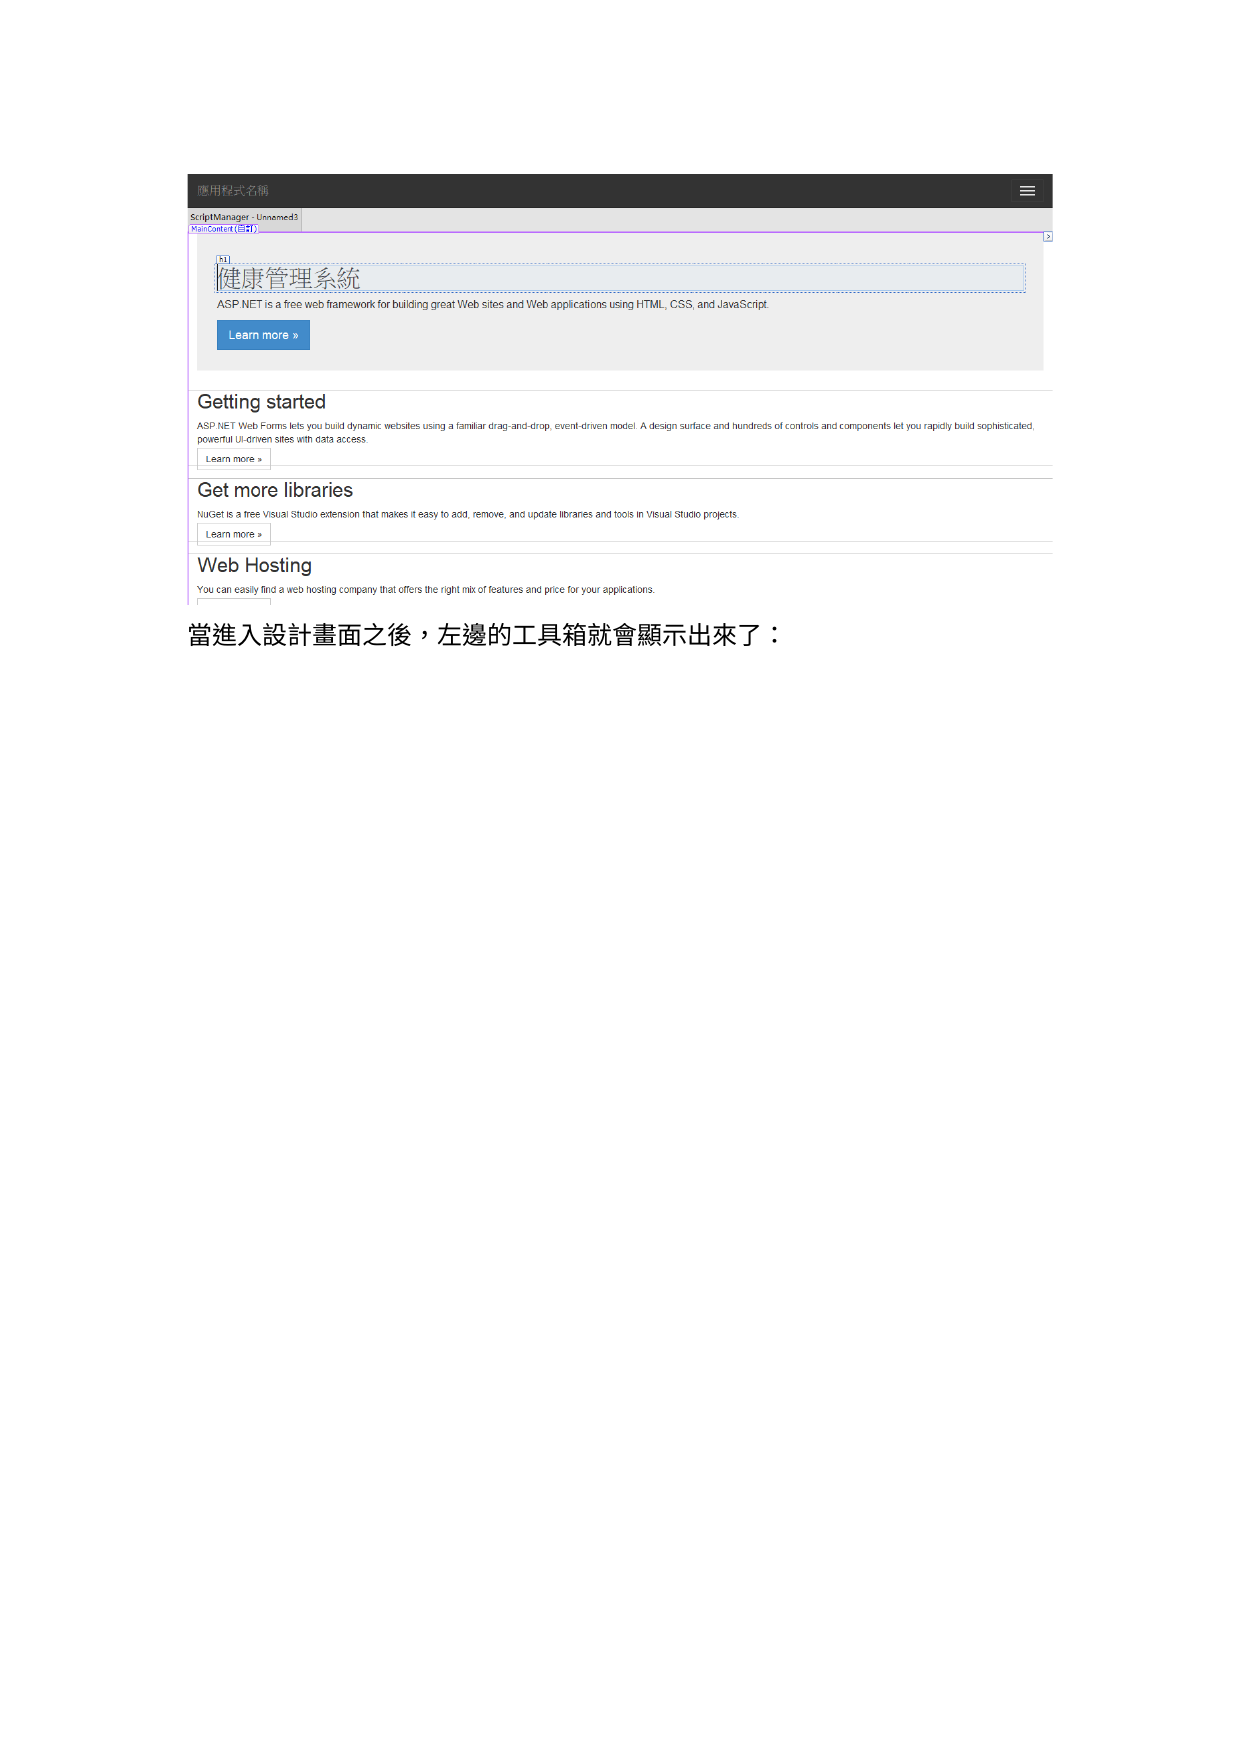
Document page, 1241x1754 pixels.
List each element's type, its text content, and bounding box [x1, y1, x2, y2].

text 當進入設計畫面之後，左邊的工具箱就會顯示出來了： [187, 614, 1053, 652]
picture [187, 174, 1053, 605]
